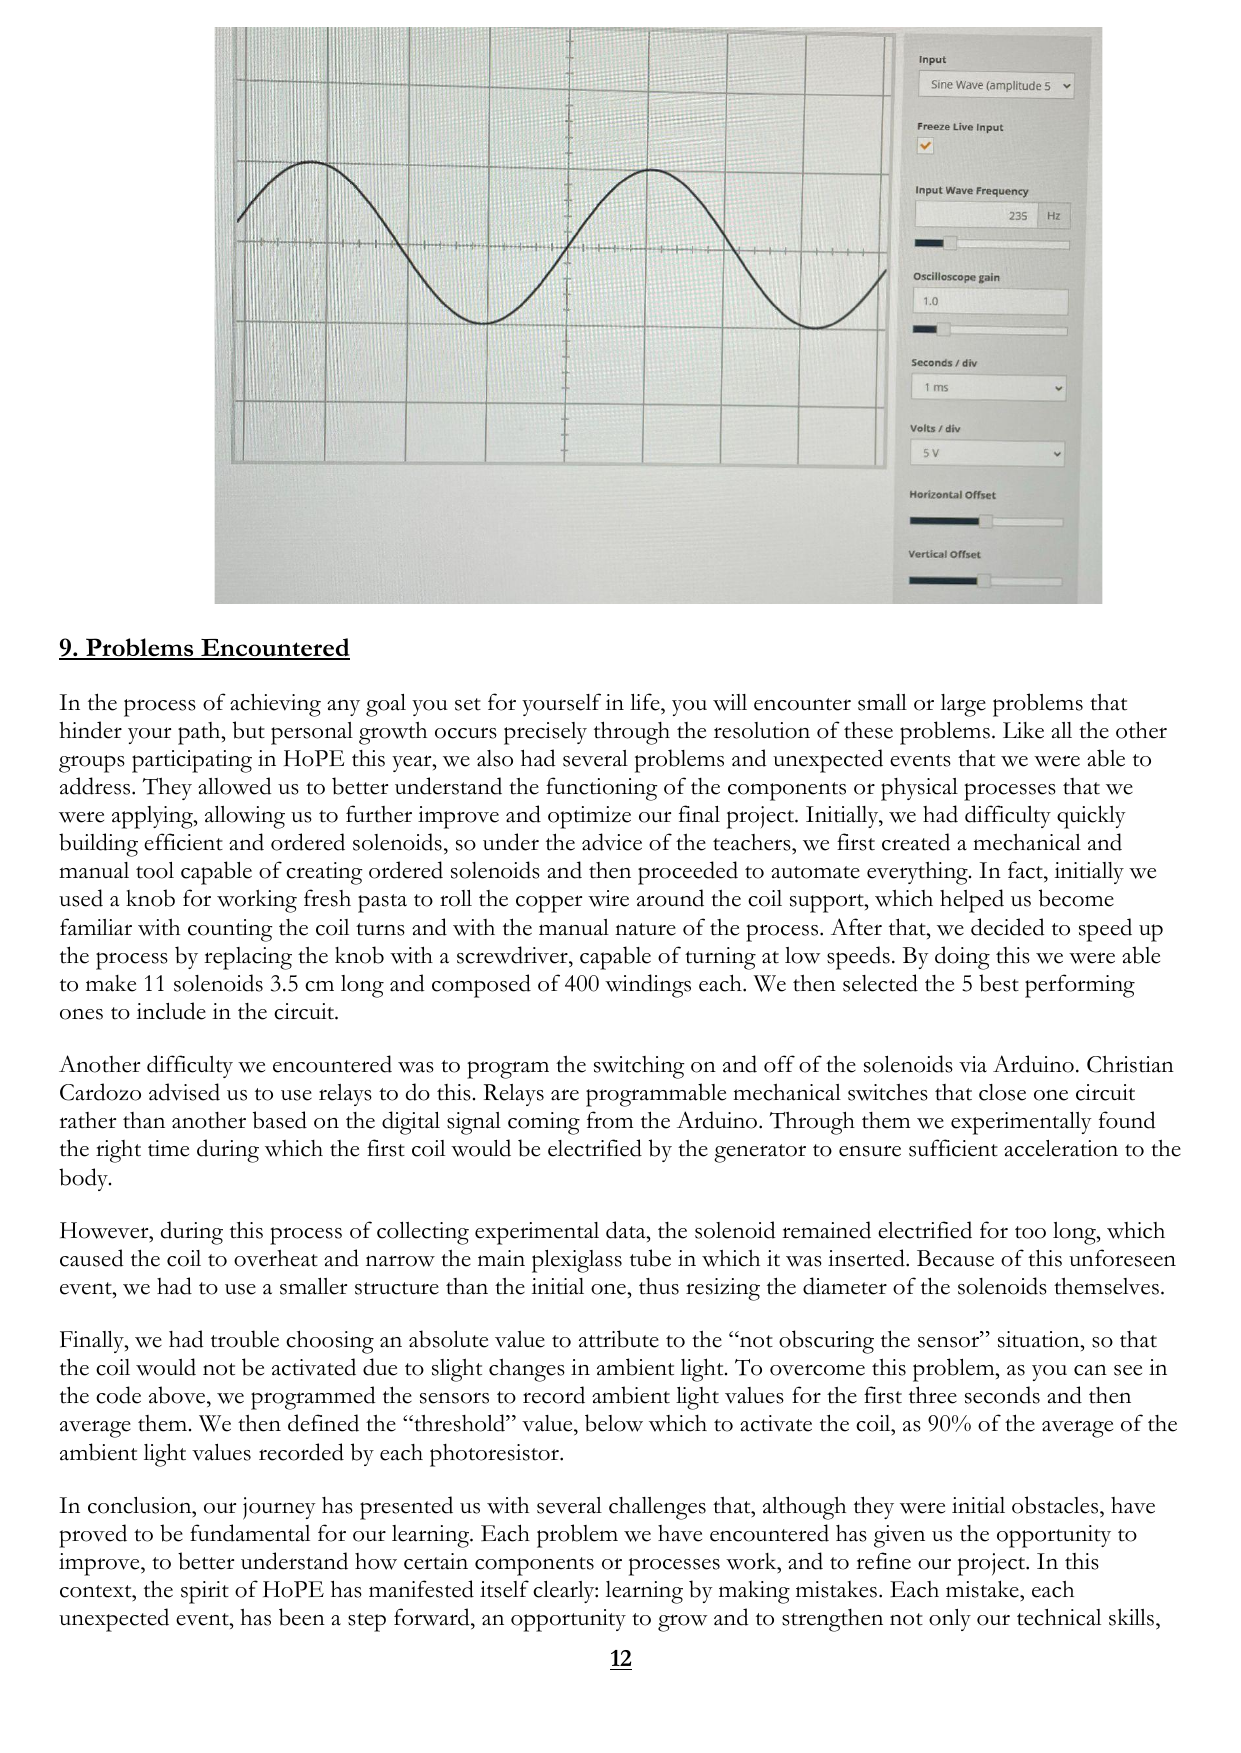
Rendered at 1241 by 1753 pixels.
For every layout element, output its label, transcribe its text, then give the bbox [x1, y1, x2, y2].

text In the process of achieving any goal you set for yourself in life, you will encounter small or large problems that hinder your path, but personal growth occurs precisely through the resolution of these problems. Like all the other groups participating in HoPE this year, we also had several problems and unexpected events that we were able to address. They allowed us to better understand the functioning of the components or physical processes that we were applying, allowing us to further improve and optimize our final project. Initially, we had difficulty quickly building efficient and ordered solenoids, so under the advice of the teachers, we first created a mechanical and manual tool capable of creating ordered solenoids and then proceeded to automate everything. In fact, initially we used a knob for working fresh pasta to roll the copper wire around the coil support, which helped us become familiar with counting the coil turns and with the manual nature of the process. After that, we decided to speed up the process by replacing the knob with a screwdriver, capable of turning at low speeds. By doing this we were able to make 11 solenoids 3.5 cm long and composed of 400 windings each. We then selected the 5 best performing ones to include in the circuit. [59, 688, 1183, 1026]
text Another difficulty we encountered was to program the switching on and off of the solenoids via Arduino. Christian Cardozo advised us to use relays to do this. Relays are programmable mechanical switches that close one circuit rather than another based on the digital signal coming from the Arduino. Through them we experimentally found the right time during which the first coil would be electrified by the generator to ensure sufficient acceleration to the body. [59, 1051, 1183, 1191]
picture [214, 27, 1103, 604]
text However, during this process of collecting experimental data, the solenoid remained electrified for too long, which caused the coil to overheat and narrow the main plexiglass tube in which it was inserted. Because of this unforeseen event, we had to use a smaller structure than the initial one, thus resizing the diameter of the solenoids themselves. [59, 1216, 1183, 1301]
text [59, 1491, 1183, 1632]
text Finally, we had trouble choosing an absolute value to attribute to the “not obscuring the sensor” situation, so that the coil would not be activated due to slight changes in ambient light. To overcome this problem, as you can see in the code above, we programmed the sensors to record ambient light values ​​for the first three seconds and then average them. We then defined the “threshold” value, below which to activate the coil, as 90% of the average of the ambient light values ​​recorded by each photoresistor. [59, 1326, 1183, 1466]
subtitle 9. Problems Encountered [59, 633, 1211, 663]
